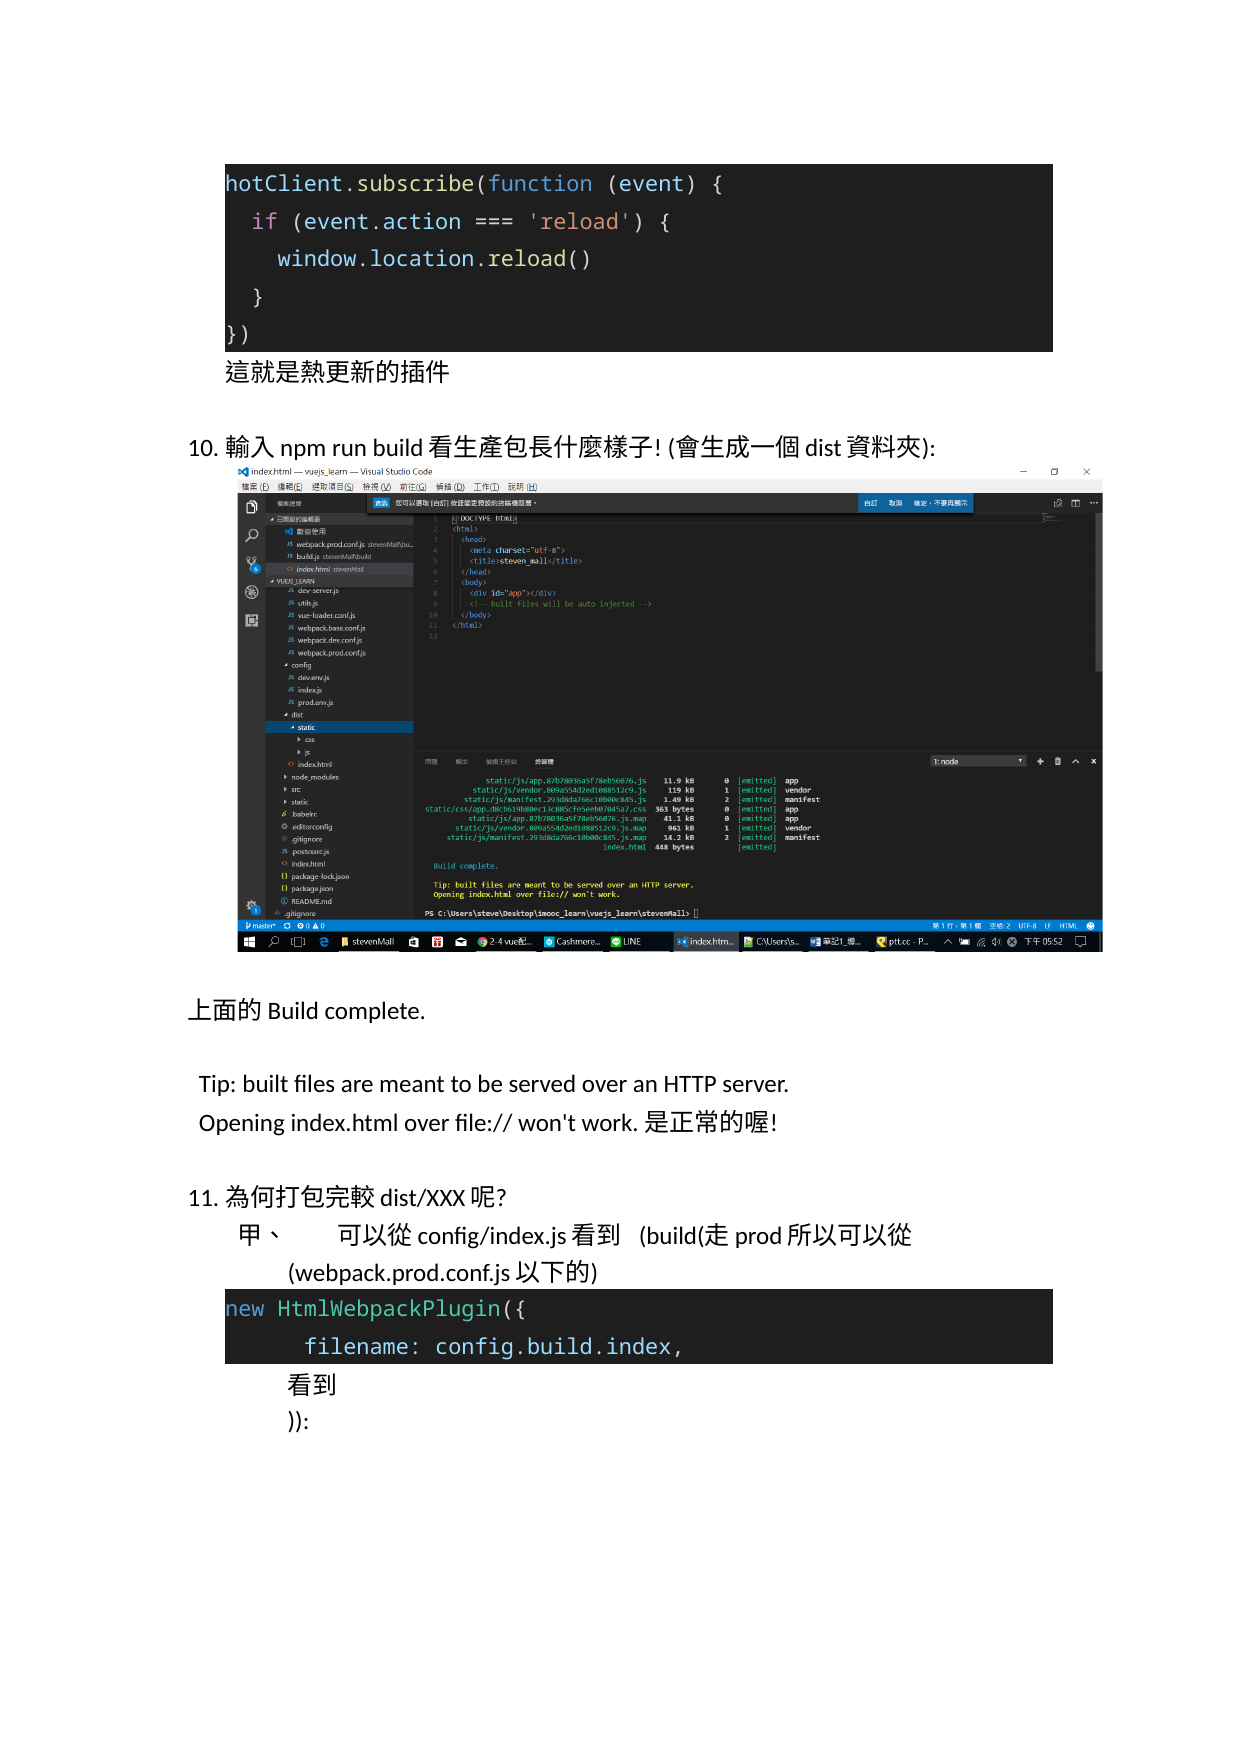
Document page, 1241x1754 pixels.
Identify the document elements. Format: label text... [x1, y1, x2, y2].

list new HtmlWebpackPlugin({ [225, 1289, 1053, 1327]
list hotClient.subscribe(function (event) { [225, 164, 1053, 202]
list } [225, 277, 1053, 314]
list 這就是熱更新的插件 [225, 352, 1053, 389]
list window.location.reload() [225, 239, 1053, 277]
list 為何打包完較dist/XXX呢? [187, 1177, 1053, 1214]
text 上面的Build complete. [187, 989, 1053, 1027]
list 輸入npm run build看生產包長什麼樣子! (會生成一個dist資料夾): [187, 427, 1053, 464]
list if (event.action === 'reload') { [225, 202, 1053, 239]
text Opening index.html over file:// won't work. 是正常的喔! [187, 1102, 1053, 1139]
list )): [287, 1402, 1053, 1439]
list }) [225, 314, 1053, 352]
list 看到 [287, 1364, 1053, 1402]
text Tip: built files are meant to be served over an HTTP server. [187, 1064, 1053, 1102]
list 可以從config/index.js看到 (build(走prod所以可以從 [237, 1214, 1053, 1252]
list (webpack.prod.conf.js以下的) [287, 1252, 1053, 1289]
list filename: config.build.index, [225, 1327, 1053, 1364]
picture [237, 464, 1103, 952]
